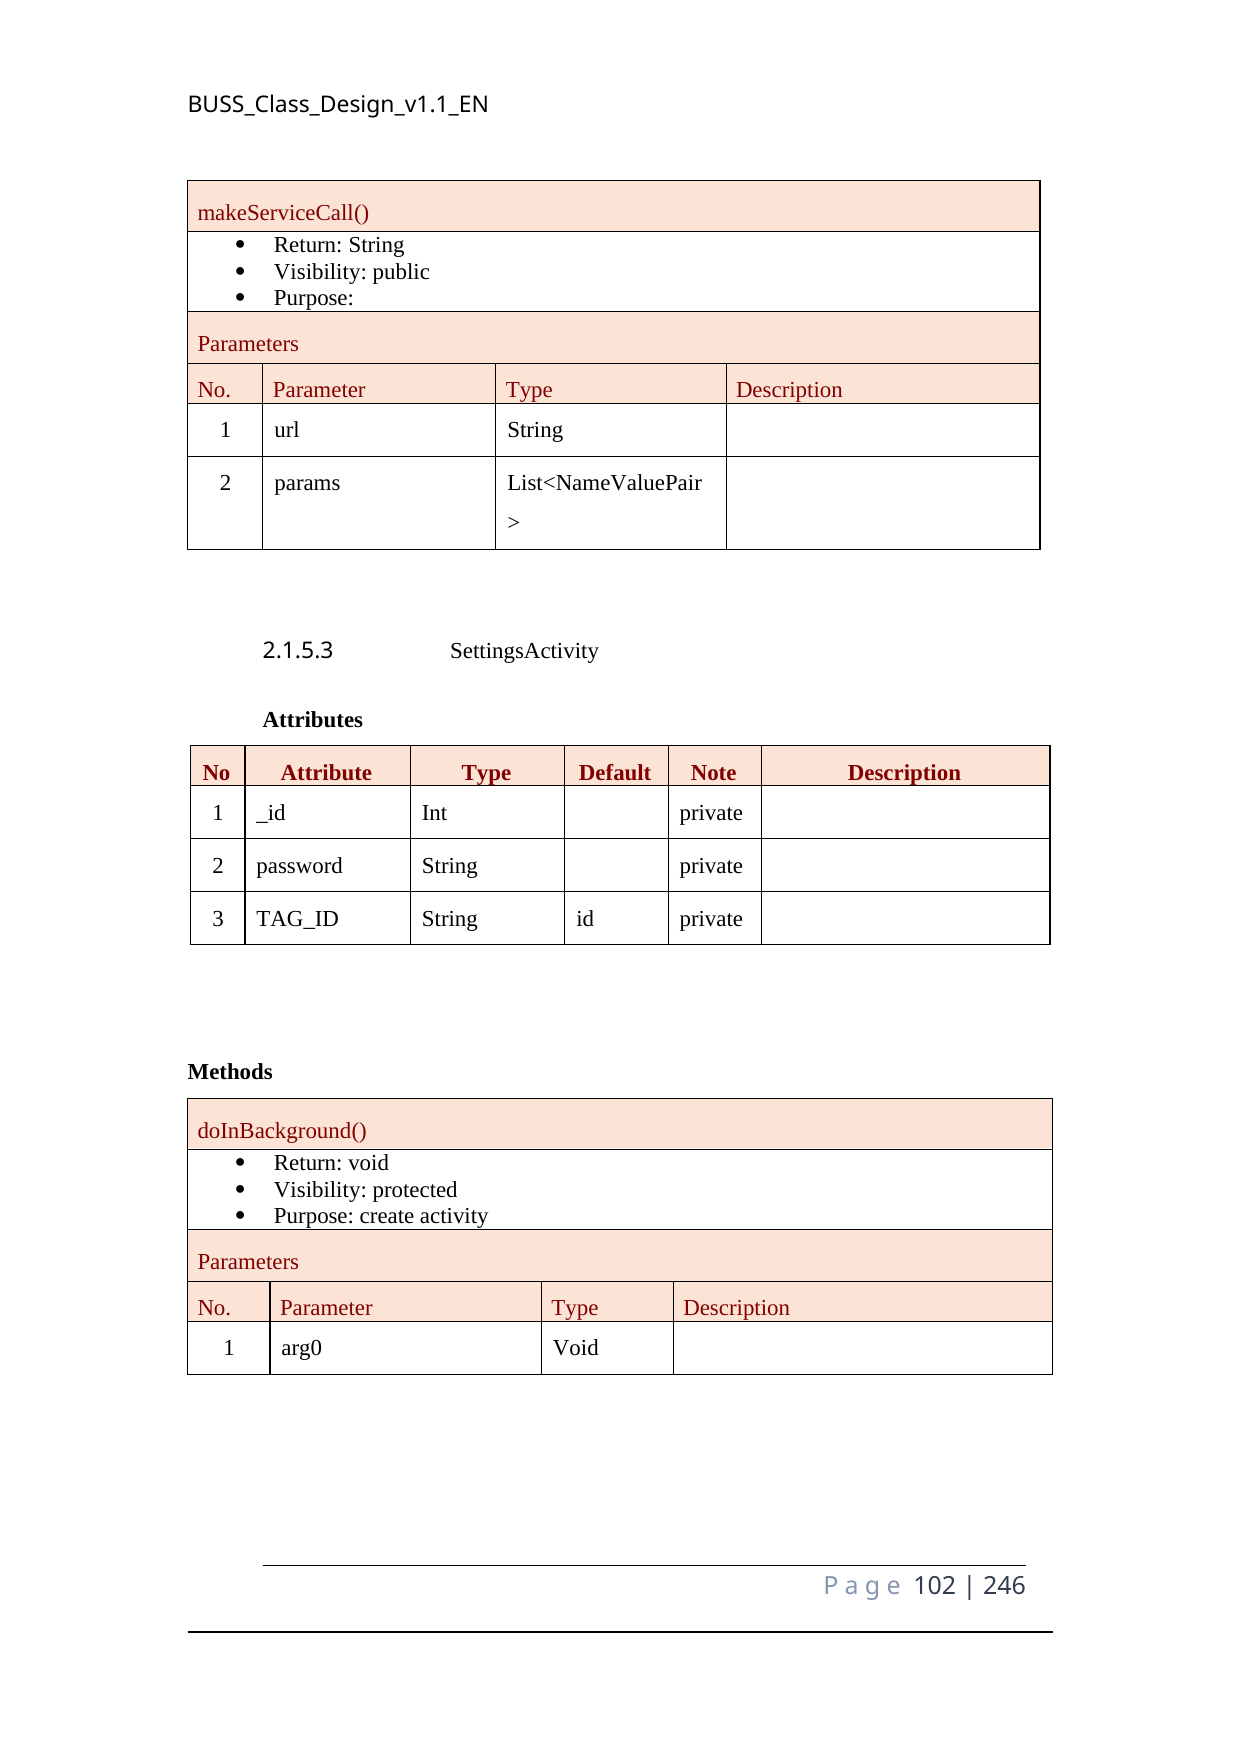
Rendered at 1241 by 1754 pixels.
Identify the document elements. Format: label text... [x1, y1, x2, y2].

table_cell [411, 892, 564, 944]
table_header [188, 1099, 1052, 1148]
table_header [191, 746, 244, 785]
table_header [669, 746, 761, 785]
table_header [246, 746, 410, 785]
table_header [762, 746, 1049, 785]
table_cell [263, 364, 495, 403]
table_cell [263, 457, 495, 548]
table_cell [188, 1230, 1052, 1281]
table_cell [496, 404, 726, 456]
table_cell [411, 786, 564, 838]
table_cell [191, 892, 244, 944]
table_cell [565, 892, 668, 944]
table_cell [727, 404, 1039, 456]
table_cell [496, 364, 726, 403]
subtitle Attributes [262, 706, 1053, 732]
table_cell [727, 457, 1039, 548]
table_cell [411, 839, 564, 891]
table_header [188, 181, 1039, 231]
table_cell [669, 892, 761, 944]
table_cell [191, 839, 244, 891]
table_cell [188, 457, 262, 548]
subtitle Methods [187, 1058, 1053, 1085]
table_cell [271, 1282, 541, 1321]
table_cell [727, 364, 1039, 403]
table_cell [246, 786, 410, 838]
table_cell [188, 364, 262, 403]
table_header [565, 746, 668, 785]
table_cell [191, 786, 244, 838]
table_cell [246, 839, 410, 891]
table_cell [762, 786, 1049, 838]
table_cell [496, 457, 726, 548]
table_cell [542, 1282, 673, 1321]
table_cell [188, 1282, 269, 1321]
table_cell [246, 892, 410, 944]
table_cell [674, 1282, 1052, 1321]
subtitle 2.1.5.3 SettingsActivity [262, 634, 1053, 665]
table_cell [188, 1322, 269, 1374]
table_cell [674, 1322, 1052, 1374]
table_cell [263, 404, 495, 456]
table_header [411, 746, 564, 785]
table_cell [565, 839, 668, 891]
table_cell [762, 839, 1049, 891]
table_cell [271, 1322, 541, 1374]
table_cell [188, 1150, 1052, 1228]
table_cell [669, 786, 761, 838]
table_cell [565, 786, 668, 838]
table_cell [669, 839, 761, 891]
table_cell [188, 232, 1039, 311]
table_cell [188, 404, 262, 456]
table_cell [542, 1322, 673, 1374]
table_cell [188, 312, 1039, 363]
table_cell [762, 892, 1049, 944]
